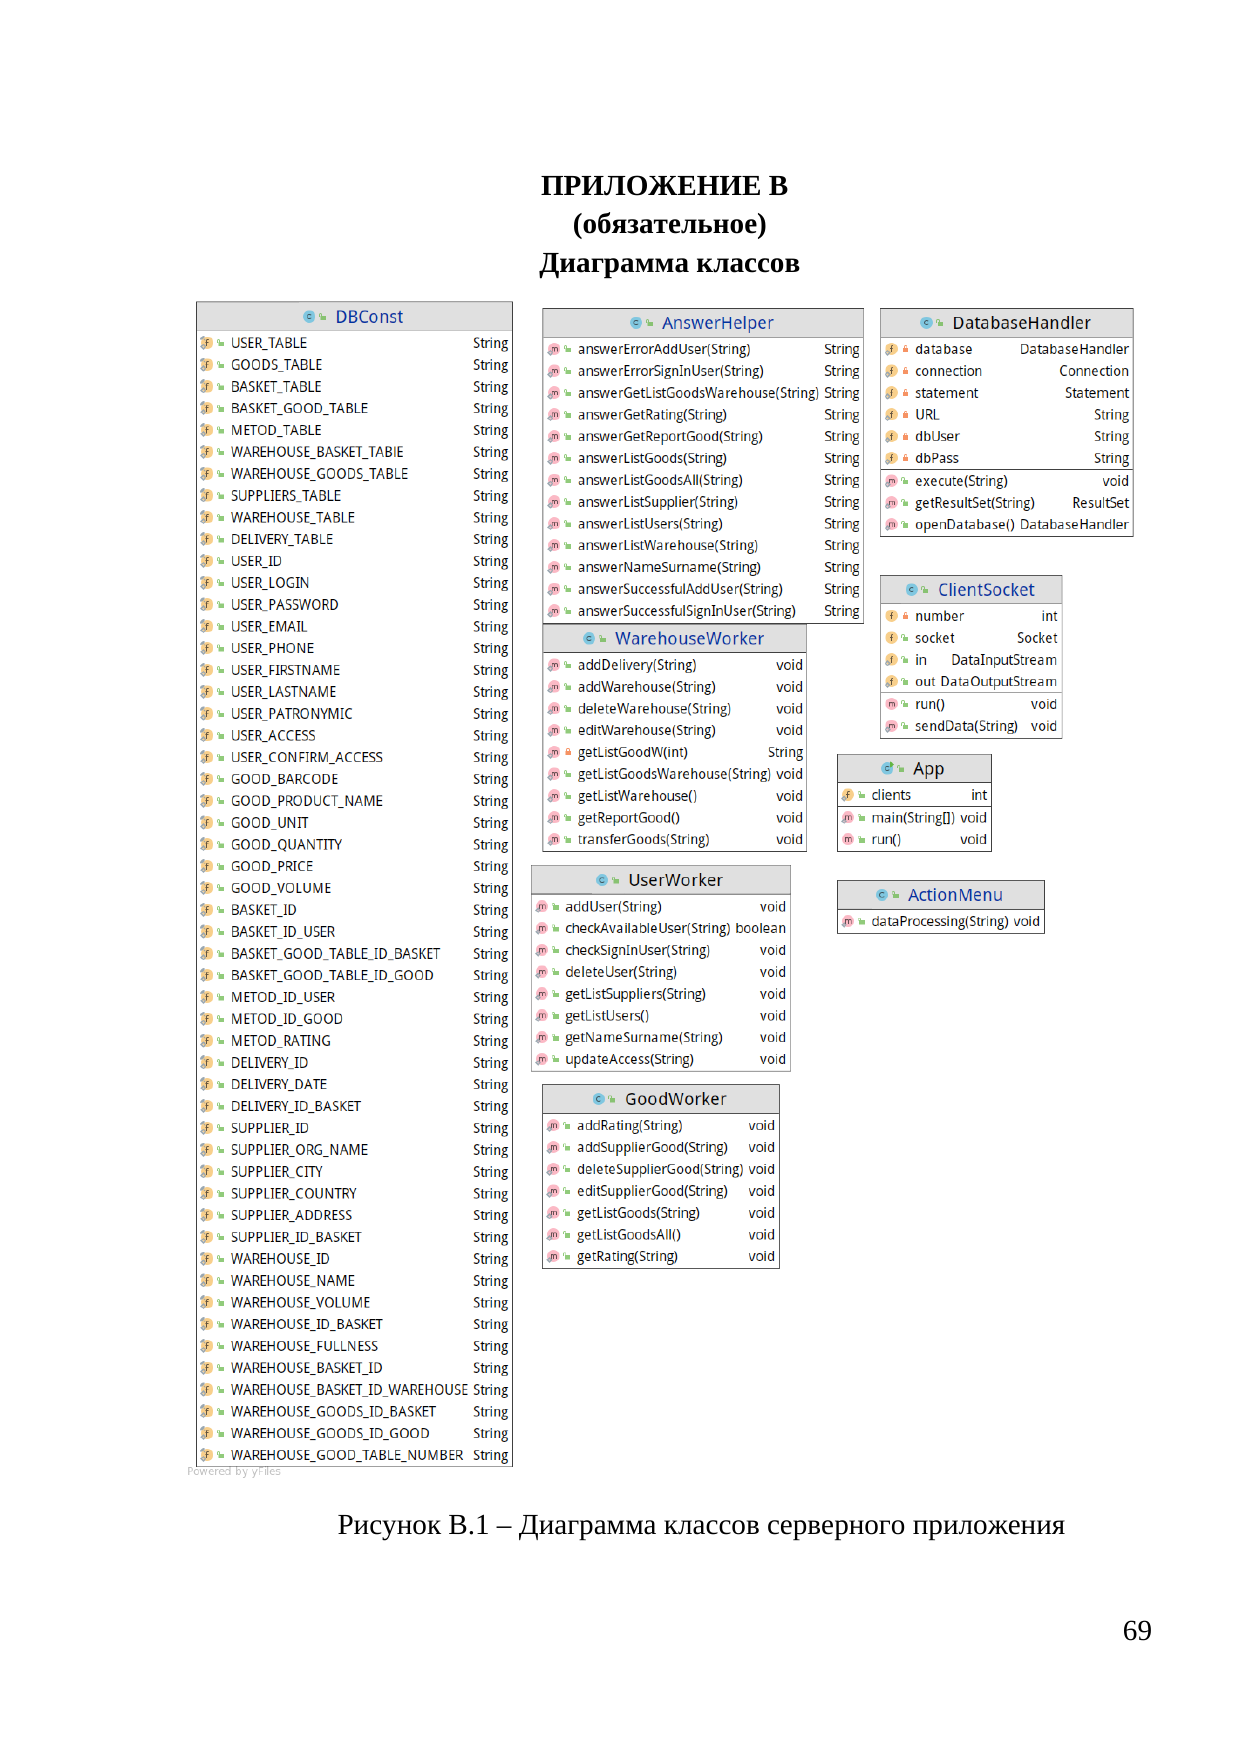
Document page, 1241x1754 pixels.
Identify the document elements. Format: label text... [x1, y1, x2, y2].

picture [178, 283, 1151, 1485]
subtitle ПРИЛОЖЕНИЕ В [177, 168, 1152, 202]
text Диаграмма классов [188, 245, 1152, 279]
text Рисунок В.1 – Диаграмма классов серверного приложения [177, 1507, 1152, 1541]
text (обязательное) [188, 207, 1152, 240]
